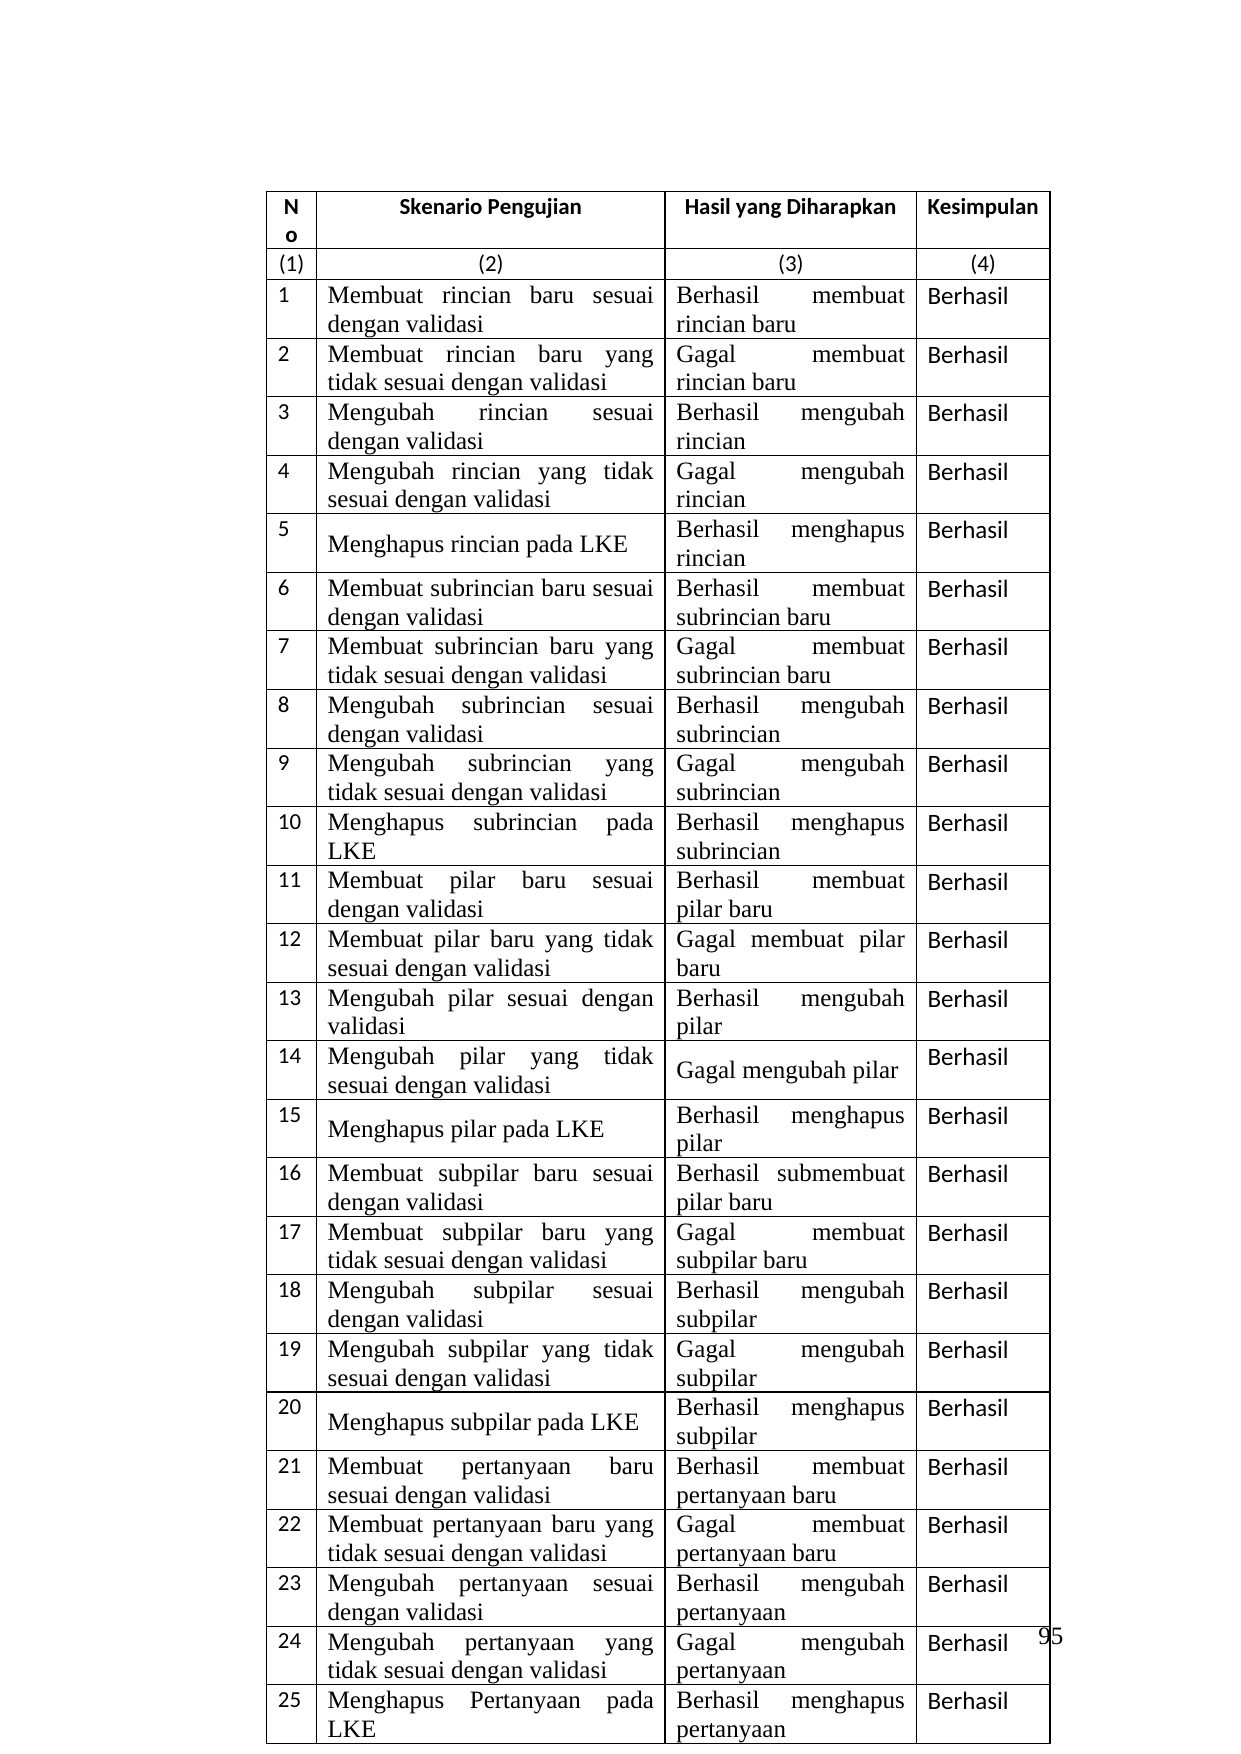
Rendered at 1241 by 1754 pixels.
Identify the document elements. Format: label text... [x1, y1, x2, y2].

table_cell Gagal mengubah pertanyaan [666, 1627, 916, 1684]
table_header Hasil yang Diharapkan [666, 192, 916, 248]
table_cell Membuat pilar baru yang tidak sesuai dengan validasi [317, 924, 664, 982]
table_cell Menghapus pilar pada LKE [317, 1100, 664, 1157]
table_cell Berhasil [917, 807, 1049, 864]
table_cell Mengubah pilar sesuai dengan validasi [317, 983, 664, 1040]
table_cell Gagal mengubah subrincian [666, 749, 916, 806]
table_cell 1 [267, 280, 316, 338]
table_cell Berhasil menghapus rincian [666, 514, 916, 572]
table_cell Berhasil [917, 866, 1049, 923]
table_cell Gagal membuat pertanyaan baru [666, 1510, 916, 1567]
table_cell Mengubah rincian sesuai dengan validasi [317, 397, 664, 455]
table_cell 11 [267, 866, 316, 923]
table_cell Berhasil menghapus subrincian [666, 807, 916, 864]
table_cell (1) [267, 249, 316, 279]
table_cell Mengubah pertanyaan yang tidak sesuai dengan validasi [317, 1627, 664, 1684]
table_cell Berhasil [917, 456, 1049, 513]
table_header Skenario Pengujian [317, 192, 664, 248]
table_cell Berhasil mengubah pertanyaan [666, 1568, 916, 1626]
table_cell Membuat pertanyaan baru sesuai dengan validasi [317, 1451, 664, 1508]
table_cell Menghapus subpilar pada LKE [317, 1393, 664, 1450]
table_cell Berhasil [917, 1685, 1049, 1743]
table_cell Membuat subpilar baru yang tidak sesuai dengan validasi [317, 1217, 664, 1274]
table_cell Mengubah subpilar yang tidak sesuai dengan validasi [317, 1334, 664, 1391]
table_cell 6 [267, 573, 316, 630]
table_cell Mengubah pertanyaan sesuai dengan validasi [317, 1568, 664, 1626]
table_cell 5 [267, 514, 316, 572]
table_cell 2 [267, 339, 316, 396]
table_cell Berhasil [917, 1627, 1049, 1684]
table_cell Mengubah subrincian sesuai dengan validasi [317, 690, 664, 747]
table_cell 3 [267, 397, 316, 455]
table_cell Menghapus rincian pada LKE [317, 514, 664, 572]
table_cell 17 [267, 1217, 316, 1274]
table_cell Gagal mengubah pilar [666, 1041, 916, 1099]
table_cell Berhasil menghapus pilar [666, 1100, 916, 1157]
table_cell 4 [267, 456, 316, 513]
table_cell Berhasil [917, 924, 1049, 982]
table_cell Membuat subrincian baru sesuai dengan validasi [317, 573, 664, 630]
table_header Kesimpulan [917, 192, 1049, 248]
table_cell Mengubah subrincian yang tidak sesuai dengan validasi [317, 749, 664, 806]
table_cell 10 [267, 807, 316, 864]
table_cell Berhasil membuat pertanyaan baru [666, 1451, 916, 1508]
table_cell (2) [317, 249, 664, 279]
table_cell Berhasil [917, 1334, 1049, 1391]
table_cell Berhasil [917, 1158, 1049, 1216]
table_cell 13 [267, 983, 316, 1040]
table_cell Berhasil [917, 1041, 1049, 1099]
table_cell Berhasil [917, 983, 1049, 1040]
table_cell 7 [267, 631, 316, 689]
table_cell Membuat rincian baru yang tidak sesuai dengan validasi [317, 339, 664, 396]
table_cell Membuat subpilar baru sesuai dengan validasi [317, 1158, 664, 1216]
table_cell Membuat subrincian baru yang tidak sesuai dengan validasi [317, 631, 664, 689]
table_cell Berhasil mengubah pilar [666, 983, 916, 1040]
table_cell Berhasil membuat rincian baru [666, 280, 916, 338]
table_cell Berhasil [917, 1275, 1049, 1333]
table_cell Membuat pertanyaan baru yang tidak sesuai dengan validasi [317, 1510, 664, 1567]
table_cell Berhasil [917, 1393, 1049, 1450]
table_cell 9 [267, 749, 316, 806]
table_cell Berhasil [917, 749, 1049, 806]
table_cell Berhasil [917, 690, 1049, 747]
table_cell Membuat pilar baru sesuai dengan validasi [317, 866, 664, 923]
table_cell 8 [267, 690, 316, 747]
table_cell 14 [267, 1041, 316, 1099]
table_cell Mengubah rincian yang tidak sesuai dengan validasi [317, 456, 664, 513]
table_cell 19 [267, 1334, 316, 1391]
table_cell Gagal membuat pilar baru [666, 924, 916, 982]
table_cell 12 [267, 924, 316, 982]
table_cell Membuat rincian baru sesuai dengan validasi [317, 280, 664, 338]
table_cell (3) [666, 249, 916, 279]
table_cell (4) [917, 249, 1049, 279]
table_cell 21 [267, 1451, 316, 1508]
table_cell Gagal membuat subrincian baru [666, 631, 916, 689]
table_cell Berhasil submembuat pilar baru [666, 1158, 916, 1216]
table_cell Berhasil [917, 1451, 1049, 1508]
table_cell Berhasil [917, 280, 1049, 338]
table_cell Berhasil mengubah subrincian [666, 690, 916, 747]
table_cell Gagal membuat rincian baru [666, 339, 916, 396]
table_cell Berhasil [917, 514, 1049, 572]
table_cell Berhasil [917, 1100, 1049, 1157]
table_cell Gagal membuat subpilar baru [666, 1217, 916, 1274]
table_cell Berhasil [917, 573, 1049, 630]
table_cell 16 [267, 1158, 316, 1216]
table_header No [267, 192, 316, 248]
table_cell 18 [267, 1275, 316, 1333]
table_cell Berhasil mengubah rincian [666, 397, 916, 455]
table_cell 15 [267, 1100, 316, 1157]
table_cell Berhasil membuat subrincian baru [666, 573, 916, 630]
table_cell Berhasil [917, 1510, 1049, 1567]
table_cell Berhasil mengubah subpilar [666, 1275, 916, 1333]
table_cell Berhasil [917, 1217, 1049, 1274]
table_cell Menghapus subrincian pada LKE [317, 807, 664, 864]
table_cell Berhasil [917, 631, 1049, 689]
table_cell Menghapus Pertanyaan pada LKE [317, 1685, 664, 1743]
table_cell 25 [267, 1685, 316, 1743]
table_cell 20 [267, 1393, 316, 1450]
table_cell Berhasil [917, 1568, 1049, 1626]
table_cell Berhasil menghapus pertanyaan [666, 1685, 916, 1743]
table_cell Berhasil membuat pilar baru [666, 866, 916, 923]
table_cell Gagal mengubah subpilar [666, 1334, 916, 1391]
table_cell Berhasil [917, 397, 1049, 455]
table_cell 23 [267, 1568, 316, 1626]
table_cell Gagal mengubah rincian [666, 456, 916, 513]
table_cell Mengubah pilar yang tidak sesuai dengan validasi [317, 1041, 664, 1099]
table_cell 24 [267, 1627, 316, 1684]
table_cell Berhasil [917, 339, 1049, 396]
table_cell Mengubah subpilar sesuai dengan validasi [317, 1275, 664, 1333]
table_cell Berhasil menghapus subpilar [666, 1393, 916, 1450]
table_cell 22 [267, 1510, 316, 1567]
